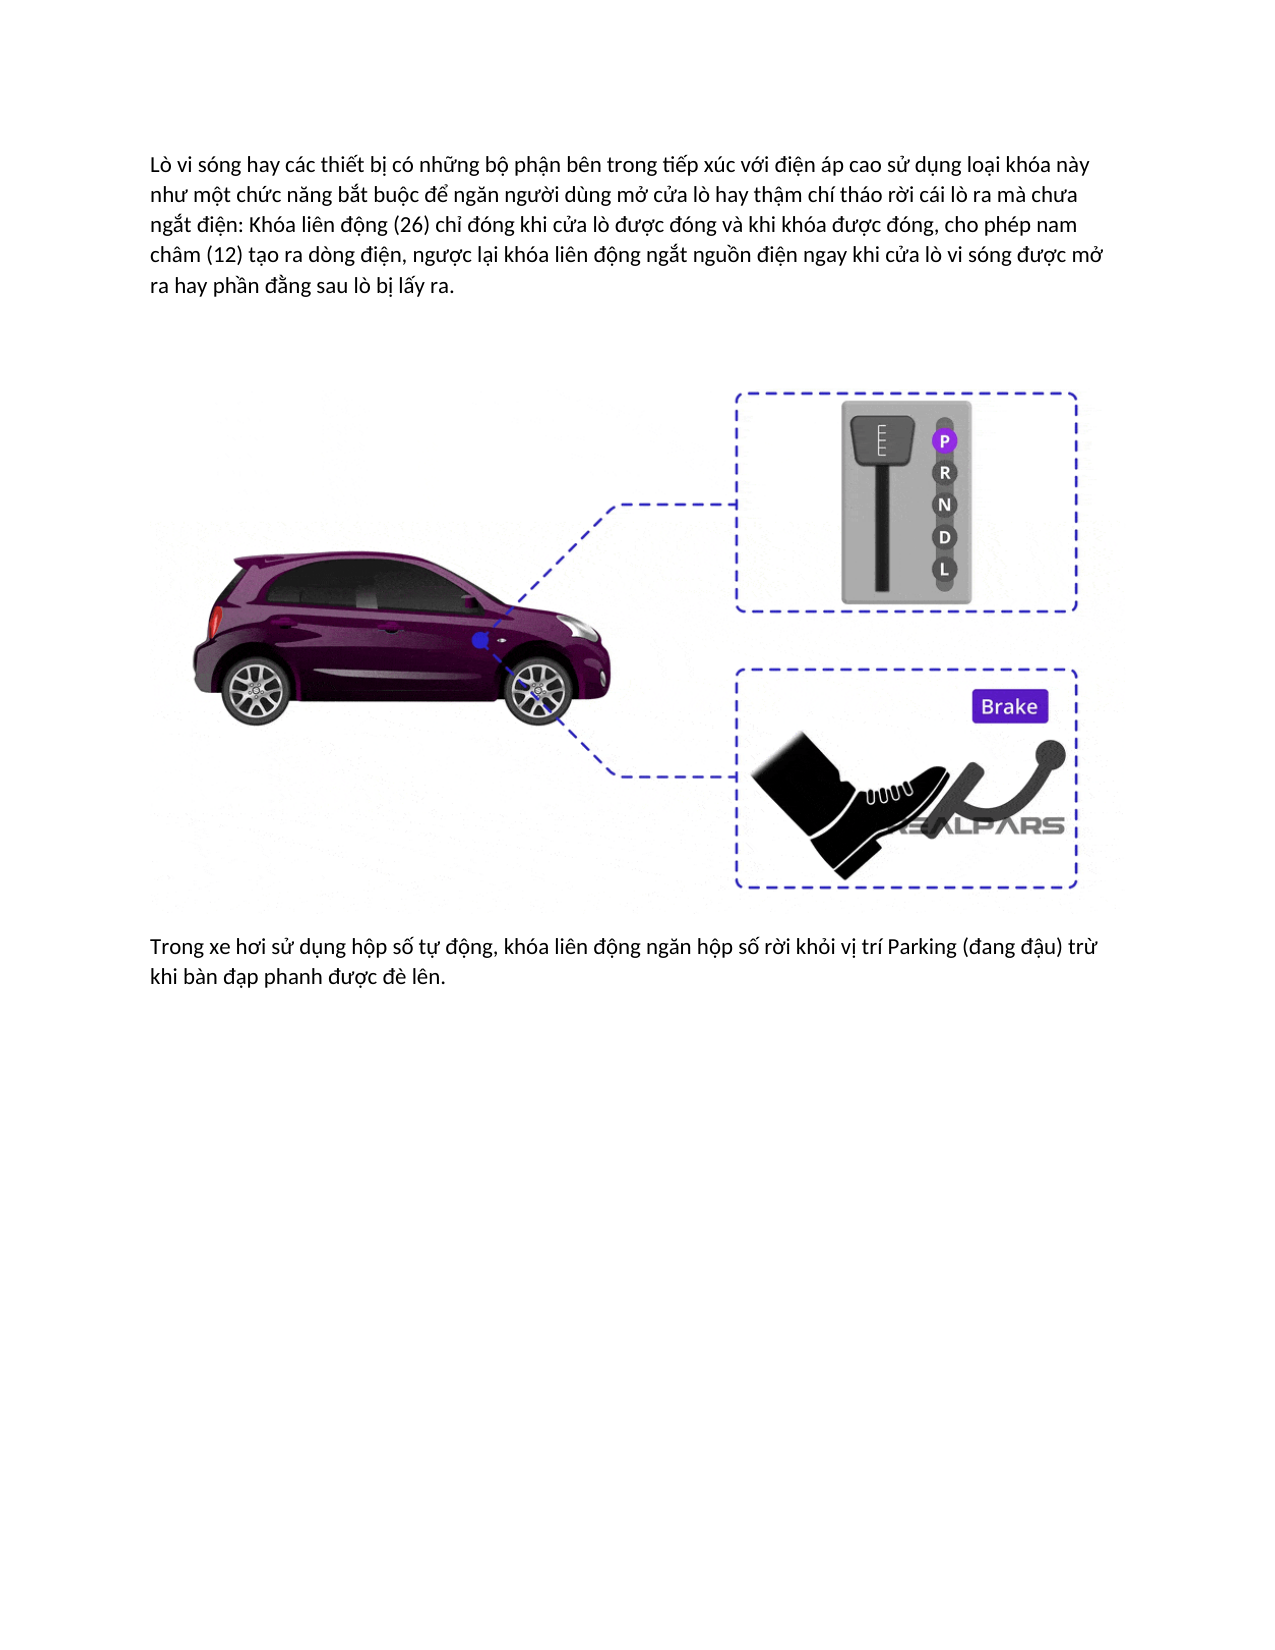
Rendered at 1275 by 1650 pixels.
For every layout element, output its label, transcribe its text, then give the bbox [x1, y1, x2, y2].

text Lò vi sóng hay các thiết bị có những bộ phận bên trong tiếp xúc với điện áp cao sử dụng loại khóa này như một chức năng bắt buộc để ngăn người dùng mở cửa lò hay thậm chí tháo rời cái lò ra mà chưa ngắt điện: Khóa liên động (26) chỉ đóng khi cửa lò được đóng và khi khóa được đóng, cho phép nam châm (12) tạo ra dòng điện, ngược lại khóa liên động ngắt nguồn điện ngay khi cửa lò vi sóng được mở ra hay phần đằng sau lò bị lấy ra. [150, 150, 1125, 299]
text Trong xe hơi sử dụng hộp số tự động, khóa liên động ngăn hộp số rời khỏi vị trí Parking (đang đậu) trừ khi bàn đạp phanh được đè lên. [150, 932, 1125, 990]
picture [150, 364, 1125, 914]
